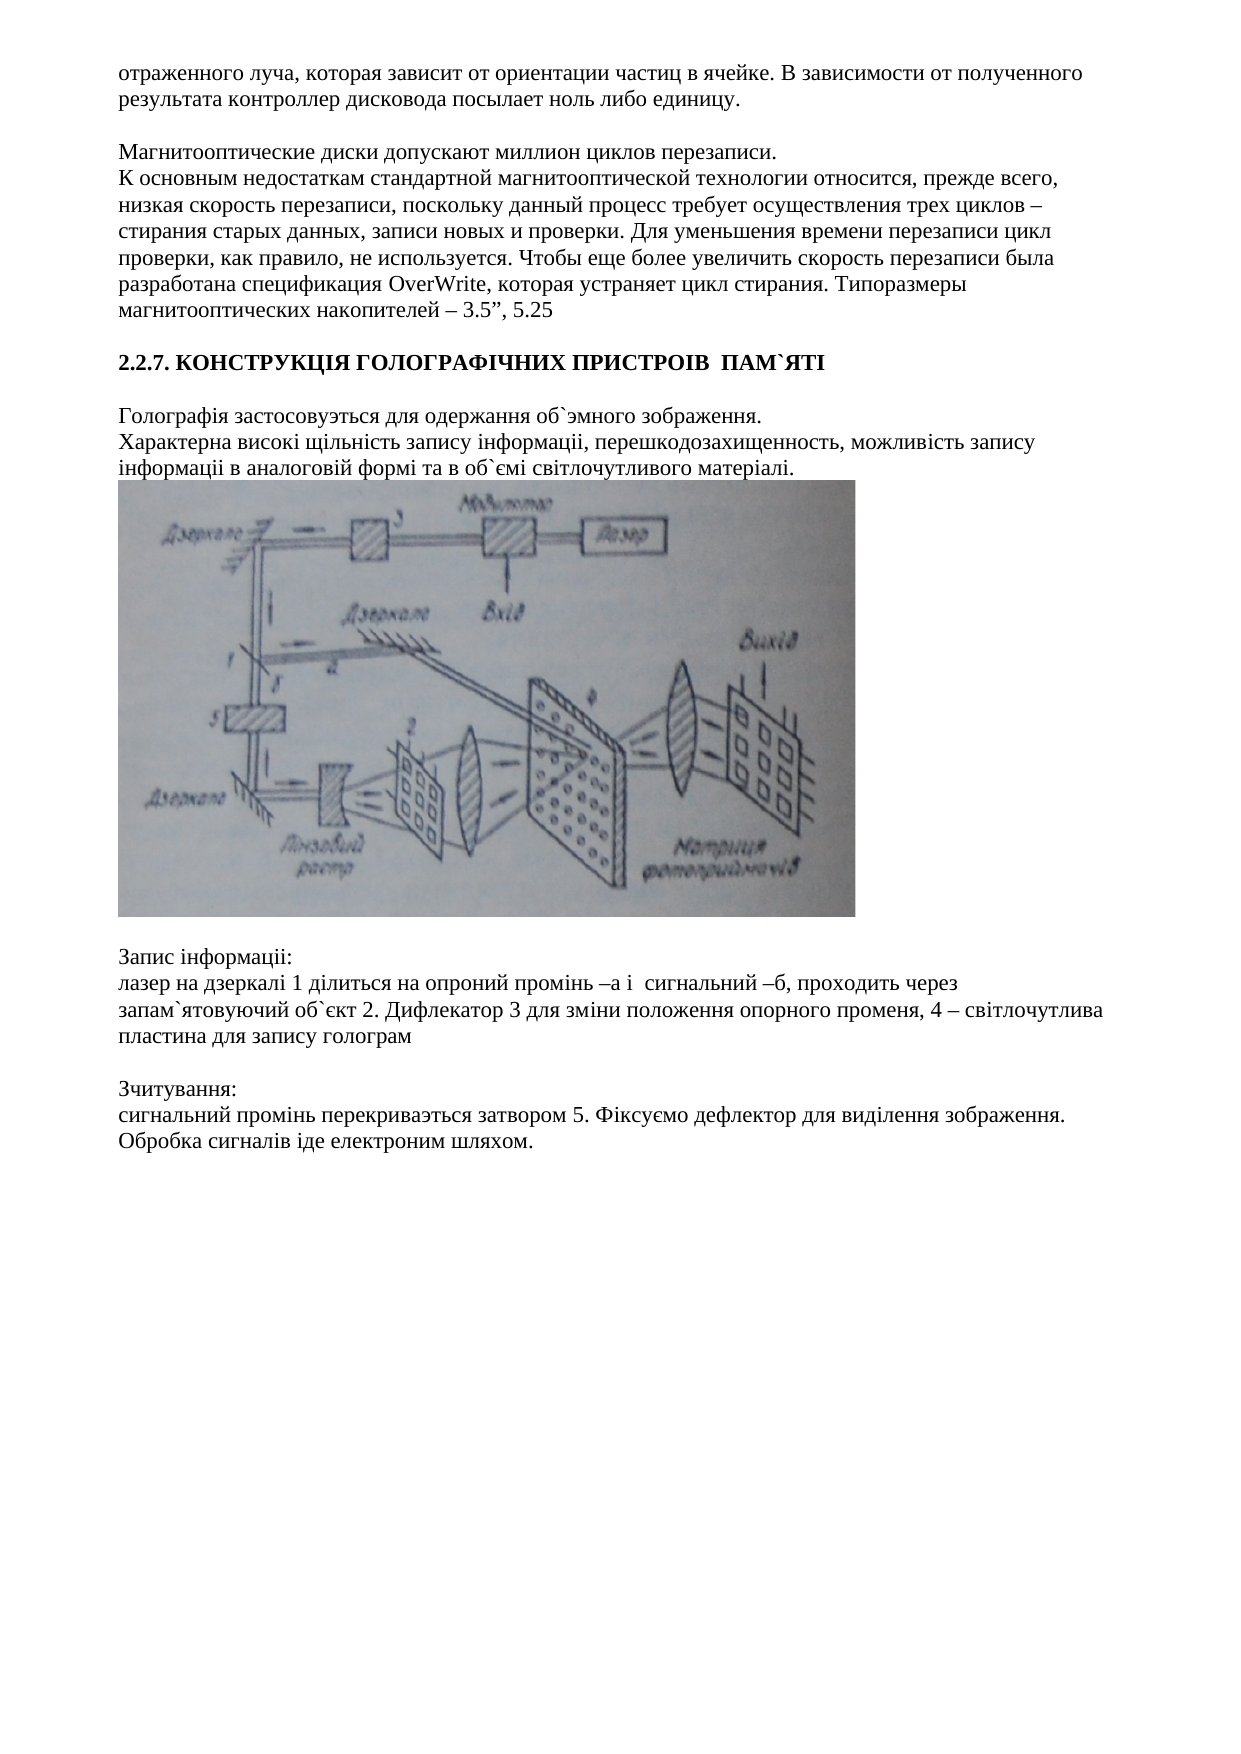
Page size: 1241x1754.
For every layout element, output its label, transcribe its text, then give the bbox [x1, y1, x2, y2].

text 2.2.7. КОНСТРУКЦIЯ ГОЛОГРАФIЧНИХ ПРИСТРОIВ ПАМ`ЯТI [118, 349, 1122, 375]
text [118, 59, 1122, 112]
text Запис iнформацii: [118, 943, 1122, 969]
text сигнальний промiнь перекриваэться затвором 5. Фiксуємо дефлектор для видiлення зображення. Обробка сигналiв iде електроним шляхом. [118, 1101, 1122, 1154]
text К основным недостаткам стандартной магнитооптической технологии относится, прежде всего, низкая скорость перезаписи, поскольку данный процесс требует осуществления трех циклов – стирания старых данных, записи новых и проверки. Для уменьшения времени перезаписи цикл проверки, как правило, не используется. Чтобы еще более увеличить скорость перезаписи была разработана спецификация OverWrite, которая устраняет цикл стирания. Типоразмеры магнитооптических накопителей – , 5.25 [118, 164, 1122, 323]
text Зчитування: [118, 1075, 1122, 1101]
text Голографія застосовуэться для одержання об`эмного зображення. [118, 402, 1122, 428]
text Характерна високi щiльнiсть запису iнформацii, перешкодозахищенность, можливiсть запису iнформацii в аналоговiй формi та в об`ємi cвiтлочутливого матерiалi. [118, 428, 1122, 481]
text лазер на дзеркалi 1 дiлиться на опроний промiнь –а i сигнальний –б, проходить через запам`ятовуючий об`єкт 2. Дифлекатор 3 для змiни положення опорного променя, 4 – свiтлочутлива пластина для запису голограм [118, 969, 1122, 1048]
picture [118, 480, 856, 917]
text Магнитооптические диски допускают миллион циклов перезаписи. [118, 138, 1122, 164]
